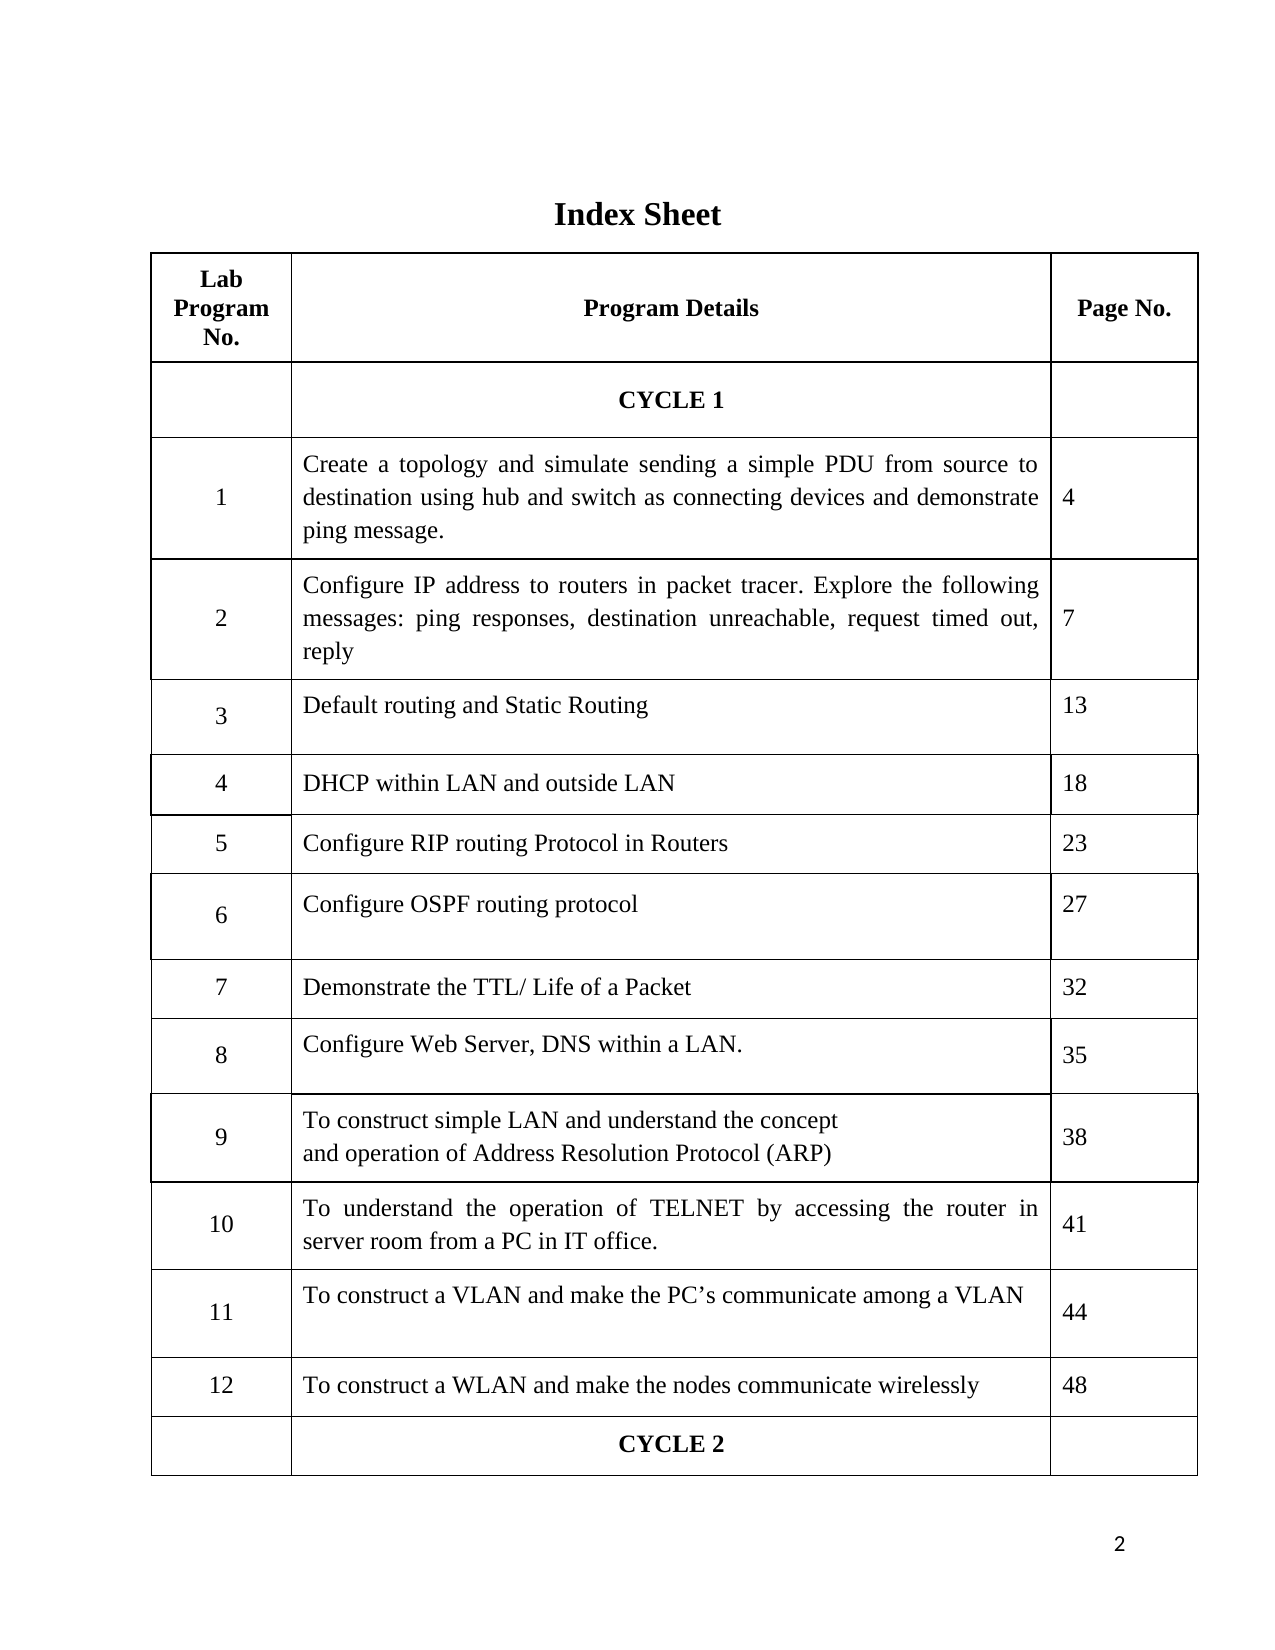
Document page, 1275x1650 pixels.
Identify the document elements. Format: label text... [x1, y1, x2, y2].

table_cell 32 [1051, 960, 1197, 1018]
table_cell 1 [152, 438, 291, 558]
table_cell To construct simple LAN and understand the concept and operation of Address Resolution Protocol (ARP) [292, 1095, 1050, 1181]
table_cell 6 [152, 874, 291, 959]
table_cell DHCP within LAN and outside LAN [292, 755, 1050, 813]
table_cell Configure IP address to routers in packet tracer. Explore the following messages: ping responses, destination unreachable, request timed out, reply [292, 560, 1050, 679]
table_cell 27 [1052, 874, 1197, 959]
table_header Program Details [292, 254, 1050, 361]
table_cell To understand the operation of TELNET by accessing the router in server room from a PC in IT office. [292, 1183, 1050, 1269]
table_cell 35 [1052, 1019, 1197, 1093]
table_cell 4 [1052, 438, 1197, 558]
table_cell 41 [1051, 1183, 1197, 1269]
table_cell 13 [1051, 680, 1197, 754]
table_cell To construct a WLAN and make the nodes communicate wirelessly [292, 1358, 1050, 1416]
table_cell Create a topology and simulate sending a simple PDU from source to destination using hub and switch as connecting devices and demonstrate ping message. [292, 438, 1050, 558]
table_cell Default routing and Static Routing [292, 680, 1050, 754]
table_cell 44 [1051, 1270, 1197, 1357]
table_cell 23 [1051, 815, 1197, 872]
table_cell 2 [152, 560, 291, 679]
table_cell CYCLE 2 [292, 1417, 1050, 1475]
table_cell Demonstrate the TTL/ Life of a Packet [292, 960, 1050, 1018]
table_cell CYCLE 1 [292, 363, 1050, 437]
table_cell [1051, 1417, 1197, 1475]
table_cell 7 [152, 960, 291, 1018]
table_header Lab Program No. [152, 254, 291, 361]
table_cell 3 [152, 680, 291, 754]
table_cell 18 [1052, 755, 1197, 813]
table_cell 38 [1052, 1094, 1197, 1181]
table_cell Configure OSPF routing protocol [292, 874, 1050, 959]
table_cell 48 [1051, 1358, 1197, 1416]
table_cell Configure RIP routing Protocol in Routers [292, 815, 1050, 872]
table_header Page No. [1052, 254, 1197, 361]
table_cell 10 [152, 1183, 291, 1269]
table_cell [152, 363, 291, 437]
table_cell 11 [152, 1270, 291, 1357]
table_cell 9 [152, 1094, 291, 1181]
table_cell 4 [152, 755, 291, 813]
table_cell To construct a VLAN and make the PC’s communicate among a VLAN [292, 1270, 1050, 1357]
table_cell 12 [152, 1358, 291, 1416]
table_cell [152, 1417, 291, 1475]
table_cell 5 [152, 816, 291, 872]
text Index Sheet [150, 194, 1125, 233]
table_cell [1052, 363, 1197, 437]
table_cell 8 [152, 1019, 291, 1093]
table_cell 7 [1052, 560, 1197, 679]
table_cell Configure Web Server, DNS within a LAN. [292, 1019, 1050, 1093]
